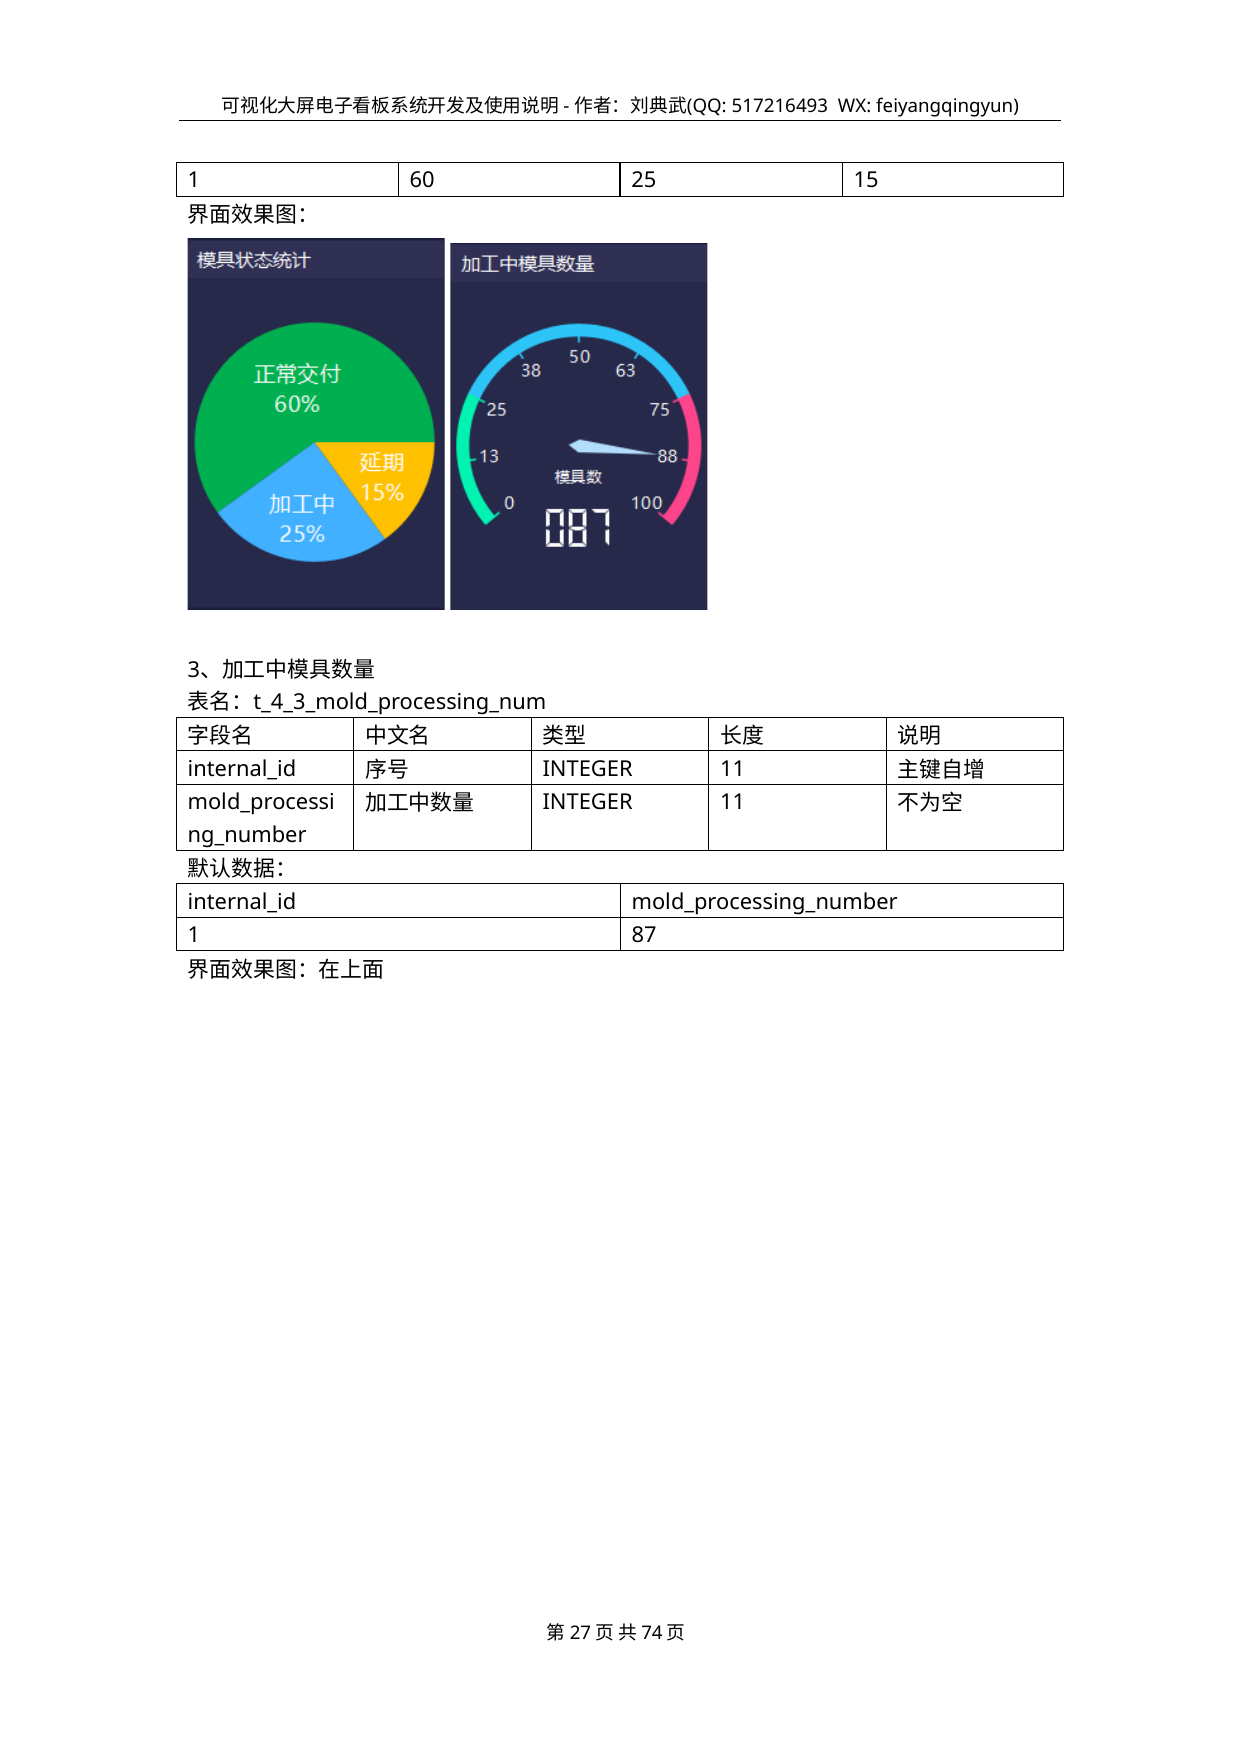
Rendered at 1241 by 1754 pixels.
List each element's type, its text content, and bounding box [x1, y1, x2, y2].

table_cell 60 [399, 163, 619, 196]
table_cell 87 [621, 918, 1063, 950]
table_header 说明 [887, 718, 1063, 750]
table_header 长度 [709, 718, 886, 750]
table_header 字段名 [177, 718, 353, 750]
table_cell 25 [621, 163, 842, 196]
text 默认数据： [187, 851, 1053, 883]
table_cell 1 [177, 918, 620, 950]
text 表名：t_4_3_mold_processing_num [187, 684, 1053, 717]
table_cell 11 [709, 751, 886, 784]
table_header internal_id [177, 884, 620, 917]
table_cell 15 [843, 163, 1063, 196]
table_header 类型 [532, 718, 708, 750]
table_cell internal_id [177, 751, 353, 784]
table_header 中文名 [354, 718, 531, 750]
table_cell 序号 [354, 751, 531, 784]
text 3、加工中模具数量 [187, 652, 1053, 684]
table_cell mold_processing_number [177, 785, 353, 850]
picture [187, 238, 445, 610]
table_cell 11 [709, 785, 886, 850]
table_cell 主键自增 [887, 751, 1063, 784]
table_cell 加工中数量 [354, 785, 531, 850]
table_cell 不为空 [887, 785, 1063, 850]
text 界面效果图： [187, 197, 1053, 229]
text 界面效果图：在上面 [187, 951, 1053, 984]
table_cell INTEGER [532, 751, 708, 784]
picture [450, 243, 708, 610]
table_header mold_processing_number [621, 884, 1063, 917]
table_cell 1 [177, 163, 398, 196]
table_cell INTEGER [532, 785, 708, 850]
